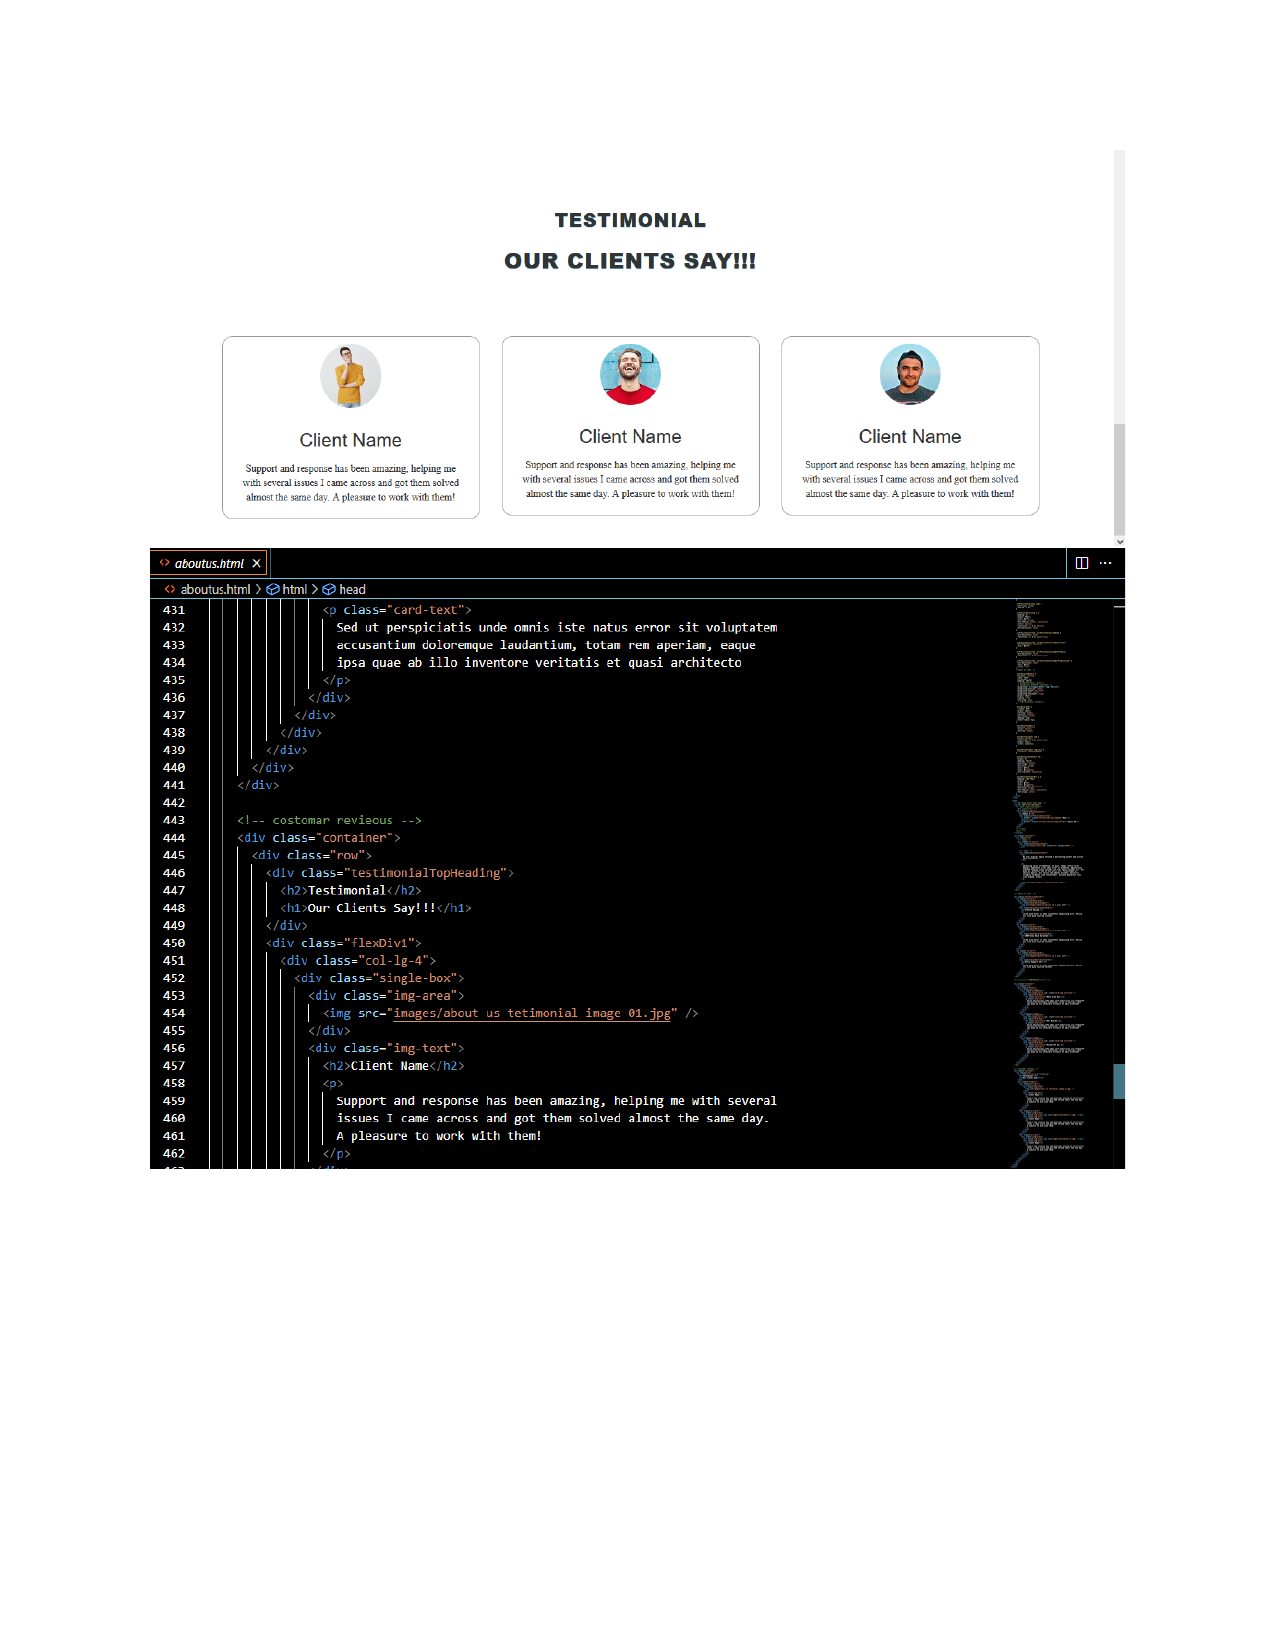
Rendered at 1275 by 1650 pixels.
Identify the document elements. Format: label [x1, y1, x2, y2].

picture [150, 150, 1125, 546]
picture [150, 548, 1125, 1169]
